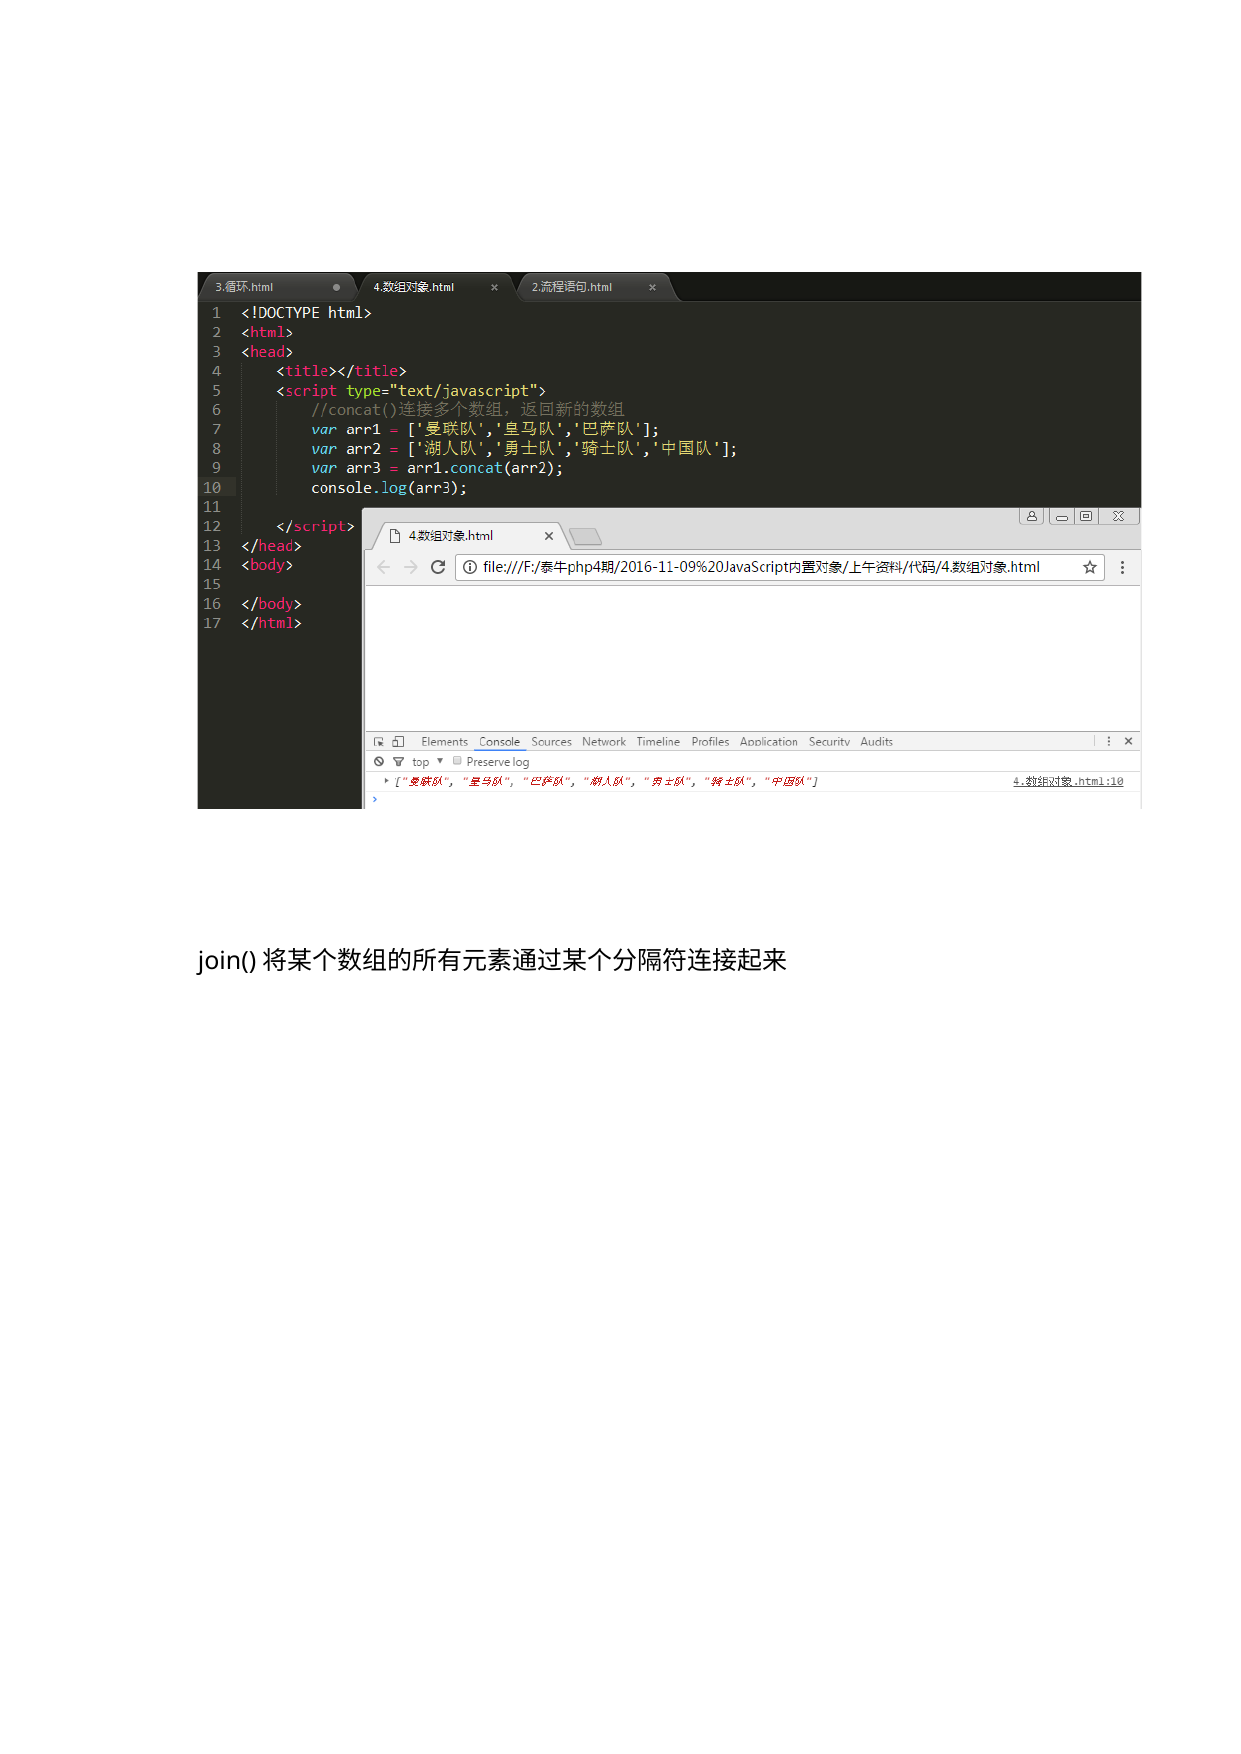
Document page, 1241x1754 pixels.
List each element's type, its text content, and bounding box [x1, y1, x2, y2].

text join() 将某个数组的所有元素通过某个分隔符连接起来 [148, 926, 1092, 991]
picture [197, 272, 1142, 809]
